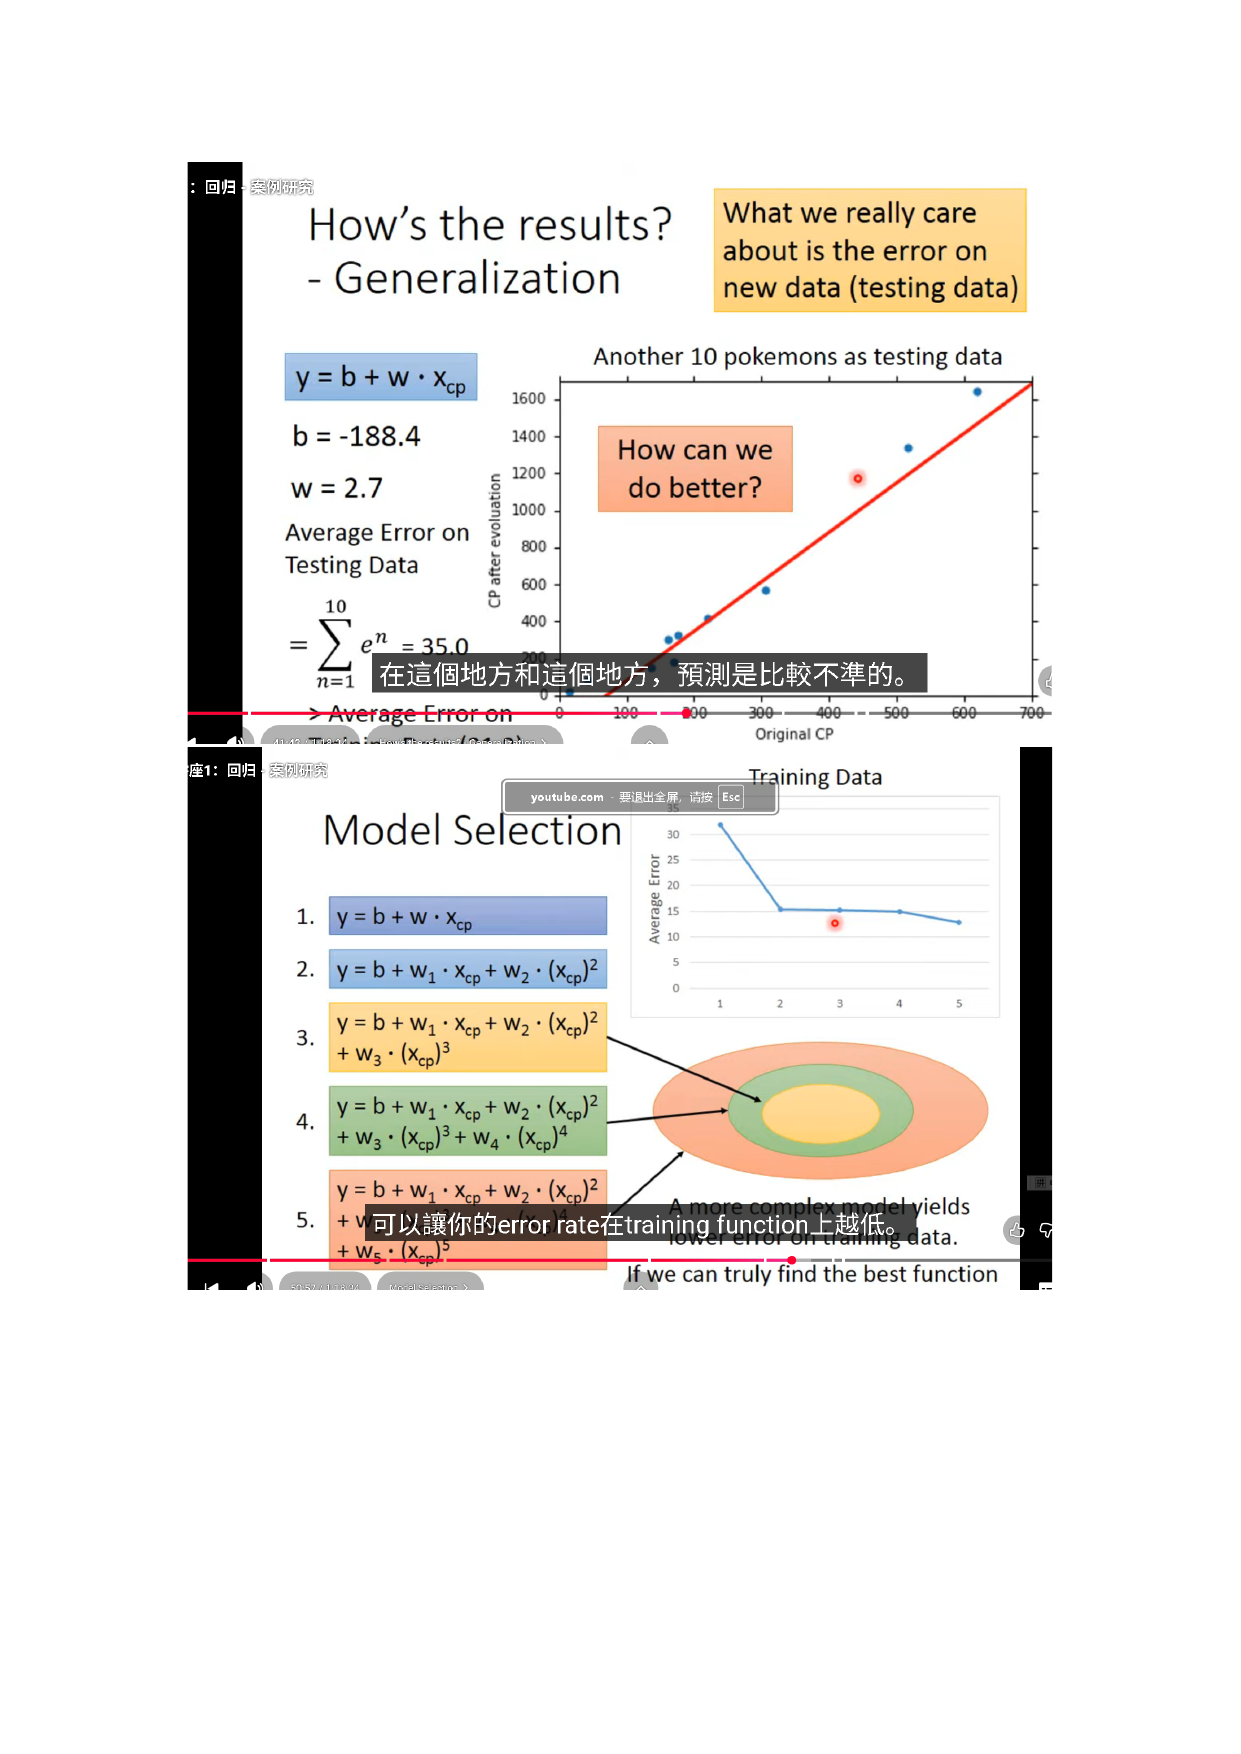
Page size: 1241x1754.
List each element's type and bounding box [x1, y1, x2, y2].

picture [187, 162, 1052, 744]
picture [187, 747, 1053, 1290]
